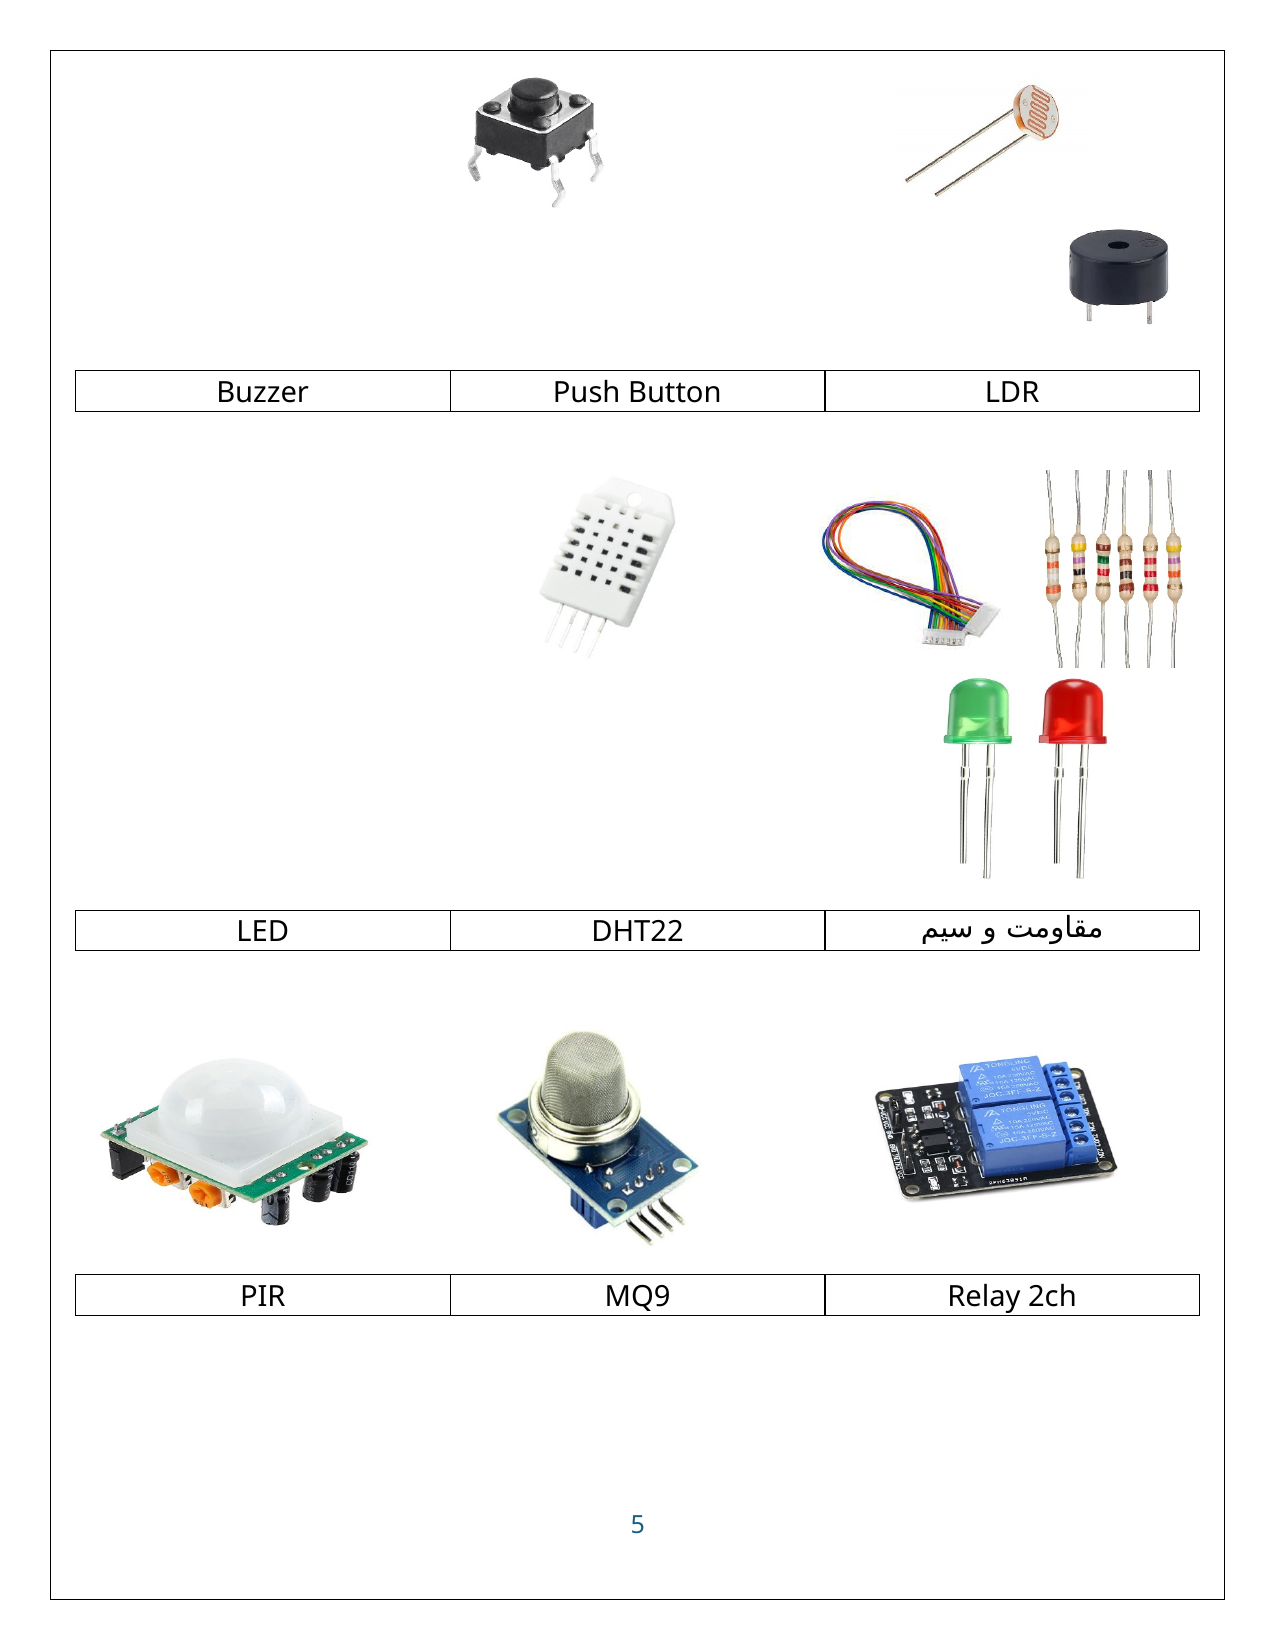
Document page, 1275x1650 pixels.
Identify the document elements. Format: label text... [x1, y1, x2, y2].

picture [496, 468, 720, 668]
table_header MQ9 [451, 1275, 824, 1314]
table_header LDR [826, 371, 1199, 411]
table_header Buzzer [76, 371, 450, 411]
table_header LED [76, 911, 450, 950]
picture [467, 77, 604, 208]
picture [890, 74, 1089, 208]
picture [833, 1007, 1154, 1253]
picture [1028, 470, 1200, 668]
table_header DHT22 [451, 911, 824, 950]
picture [428, 1026, 769, 1253]
table_header Push Button [451, 371, 824, 411]
picture [860, 672, 1200, 881]
table_header Relay 2ch [826, 1275, 1199, 1314]
table_header مقاومت و سیم [826, 911, 1199, 950]
picture [1037, 211, 1200, 342]
picture [81, 1016, 383, 1253]
table_header PIR [76, 1275, 450, 1314]
